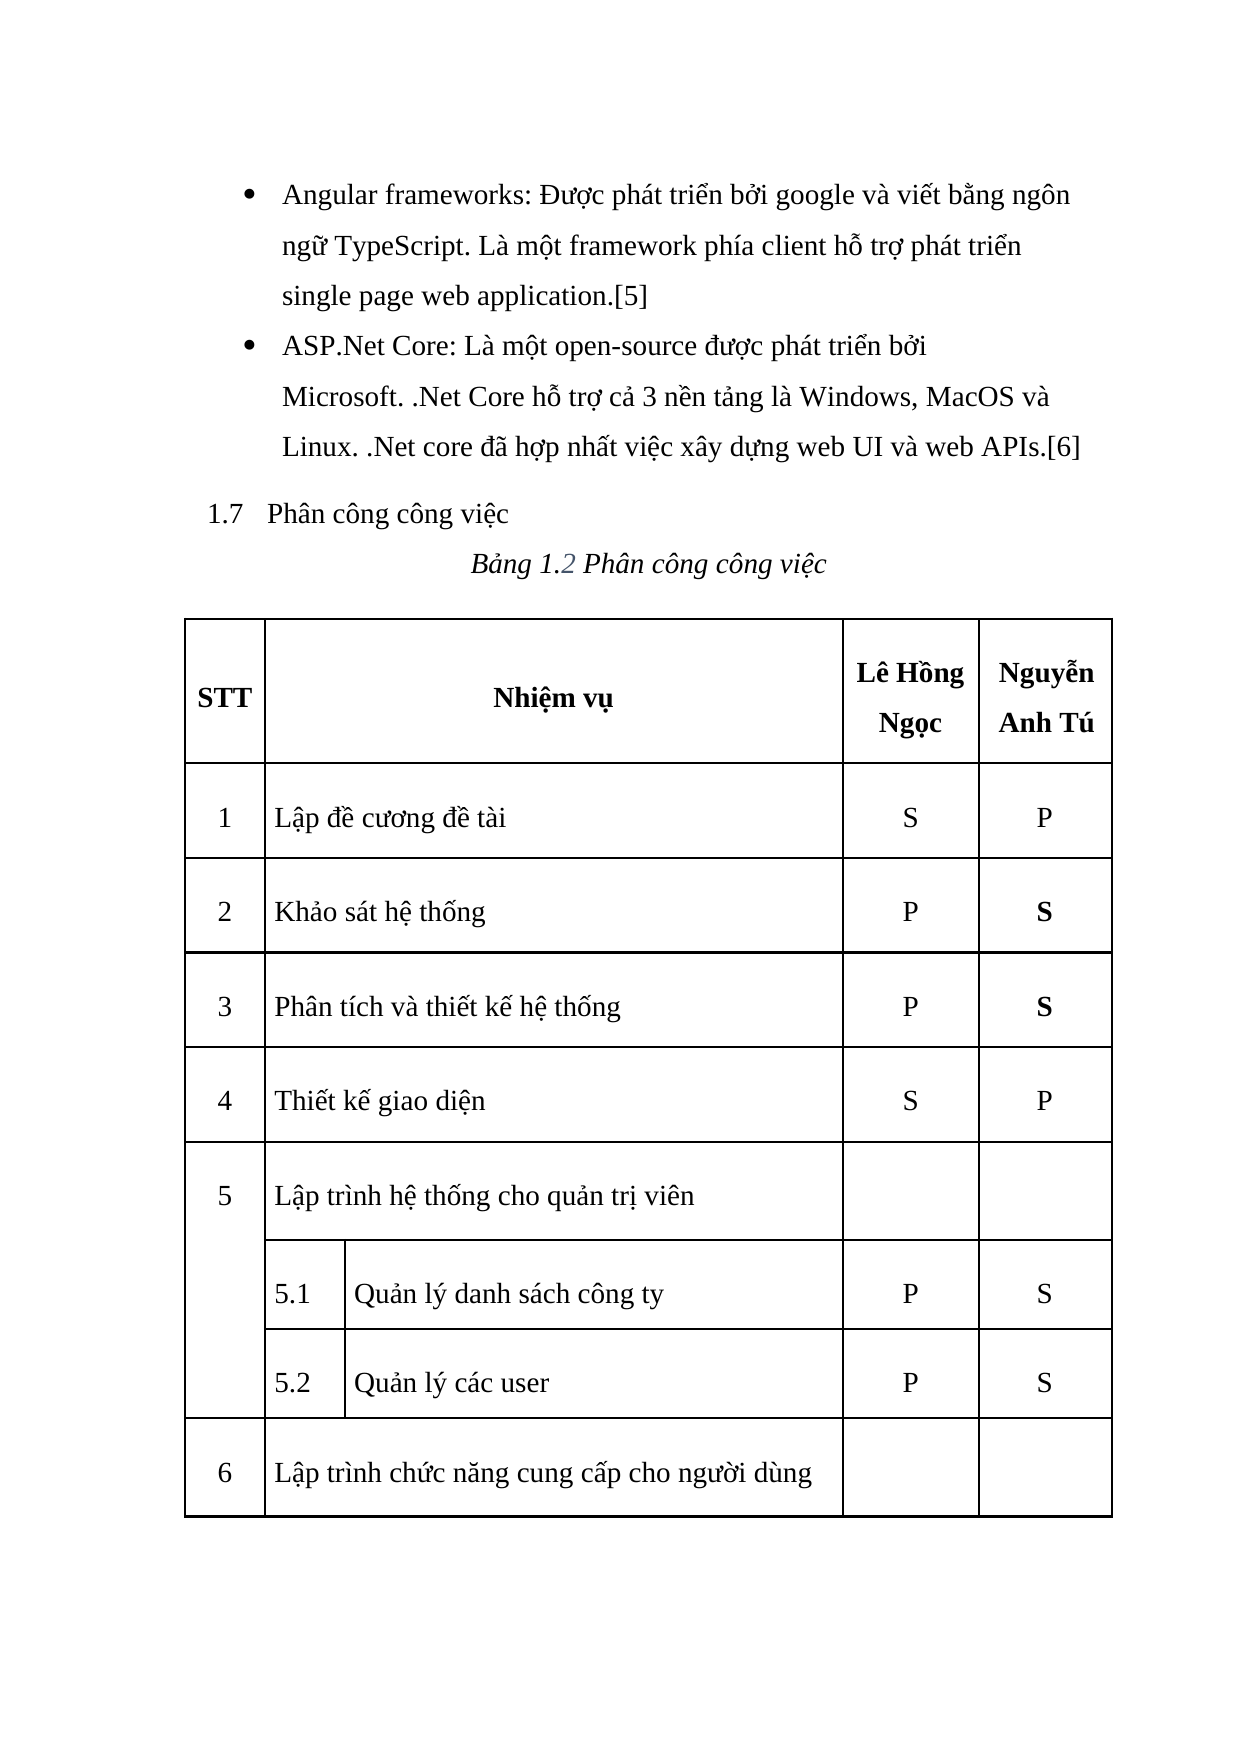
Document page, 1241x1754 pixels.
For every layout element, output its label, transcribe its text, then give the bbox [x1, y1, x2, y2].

table_cell Lập đề cương đề tài [266, 764, 842, 857]
table_cell S [844, 1048, 978, 1141]
table_cell 2 [186, 859, 264, 951]
table_cell 3 [186, 954, 264, 1046]
table_cell [980, 1143, 1111, 1239]
table_cell S [844, 764, 978, 857]
table_header Nhiệm vụ [266, 620, 842, 762]
table_cell 5 [186, 1143, 264, 1417]
table_cell 1 [186, 764, 264, 857]
table_cell Khảo sát hệ thống [266, 859, 842, 951]
table_cell P [844, 1241, 978, 1328]
table_cell P [844, 954, 978, 1046]
table_cell Lập trình chức năng cung cấp cho người dùng [266, 1419, 842, 1515]
table_cell [980, 1419, 1111, 1515]
table_cell P [980, 764, 1111, 857]
table_cell P [844, 1330, 978, 1417]
table_cell 5.1 [266, 1241, 344, 1328]
table_cell [844, 1419, 978, 1515]
list Angular frameworks: Được phát triển bởi google và viết bằng ngôn ngữ TypeScript. Là một framework phía client hỗ trợ phát triển single page web application.[5] [244, 177, 1090, 311]
table_cell S [980, 954, 1111, 1046]
list ASP.Net Core: Là một open-source được phát triển bởi Microsoft. .Net Core hỗ trợ cả 3 nền tảng là Windows, MacOS và Linux. .Net core đã hợp nhất việc xây dựng web UI và web APIs.[6] [244, 328, 1090, 462]
table_cell S [980, 1330, 1111, 1417]
table_cell Phân tích và thiết kế hệ thống [266, 954, 842, 1046]
table_cell Thiết kế giao diện [266, 1048, 842, 1141]
table_cell 5.2 [266, 1330, 344, 1417]
table_cell S [980, 859, 1111, 951]
table_cell P [844, 859, 978, 951]
table_header STT [186, 620, 264, 762]
table_header Lê Hồng Ngọc [844, 620, 978, 762]
table_cell 4 [186, 1048, 264, 1141]
subtitle Phân công công việc [207, 496, 1090, 529]
table_header Nguyễn Anh Tú [980, 620, 1111, 762]
table_cell Quản lý danh sách công ty [346, 1241, 842, 1328]
text Bảng 1.2 Phân công công việc [207, 546, 1090, 580]
table_cell P [980, 1048, 1111, 1141]
table_cell Lập trình hệ thống cho quản trị viên [266, 1143, 842, 1239]
table_cell Quản lý các user [346, 1330, 842, 1417]
table_cell 6 [186, 1419, 264, 1515]
table_cell S [980, 1241, 1111, 1328]
table_cell [844, 1143, 978, 1239]
